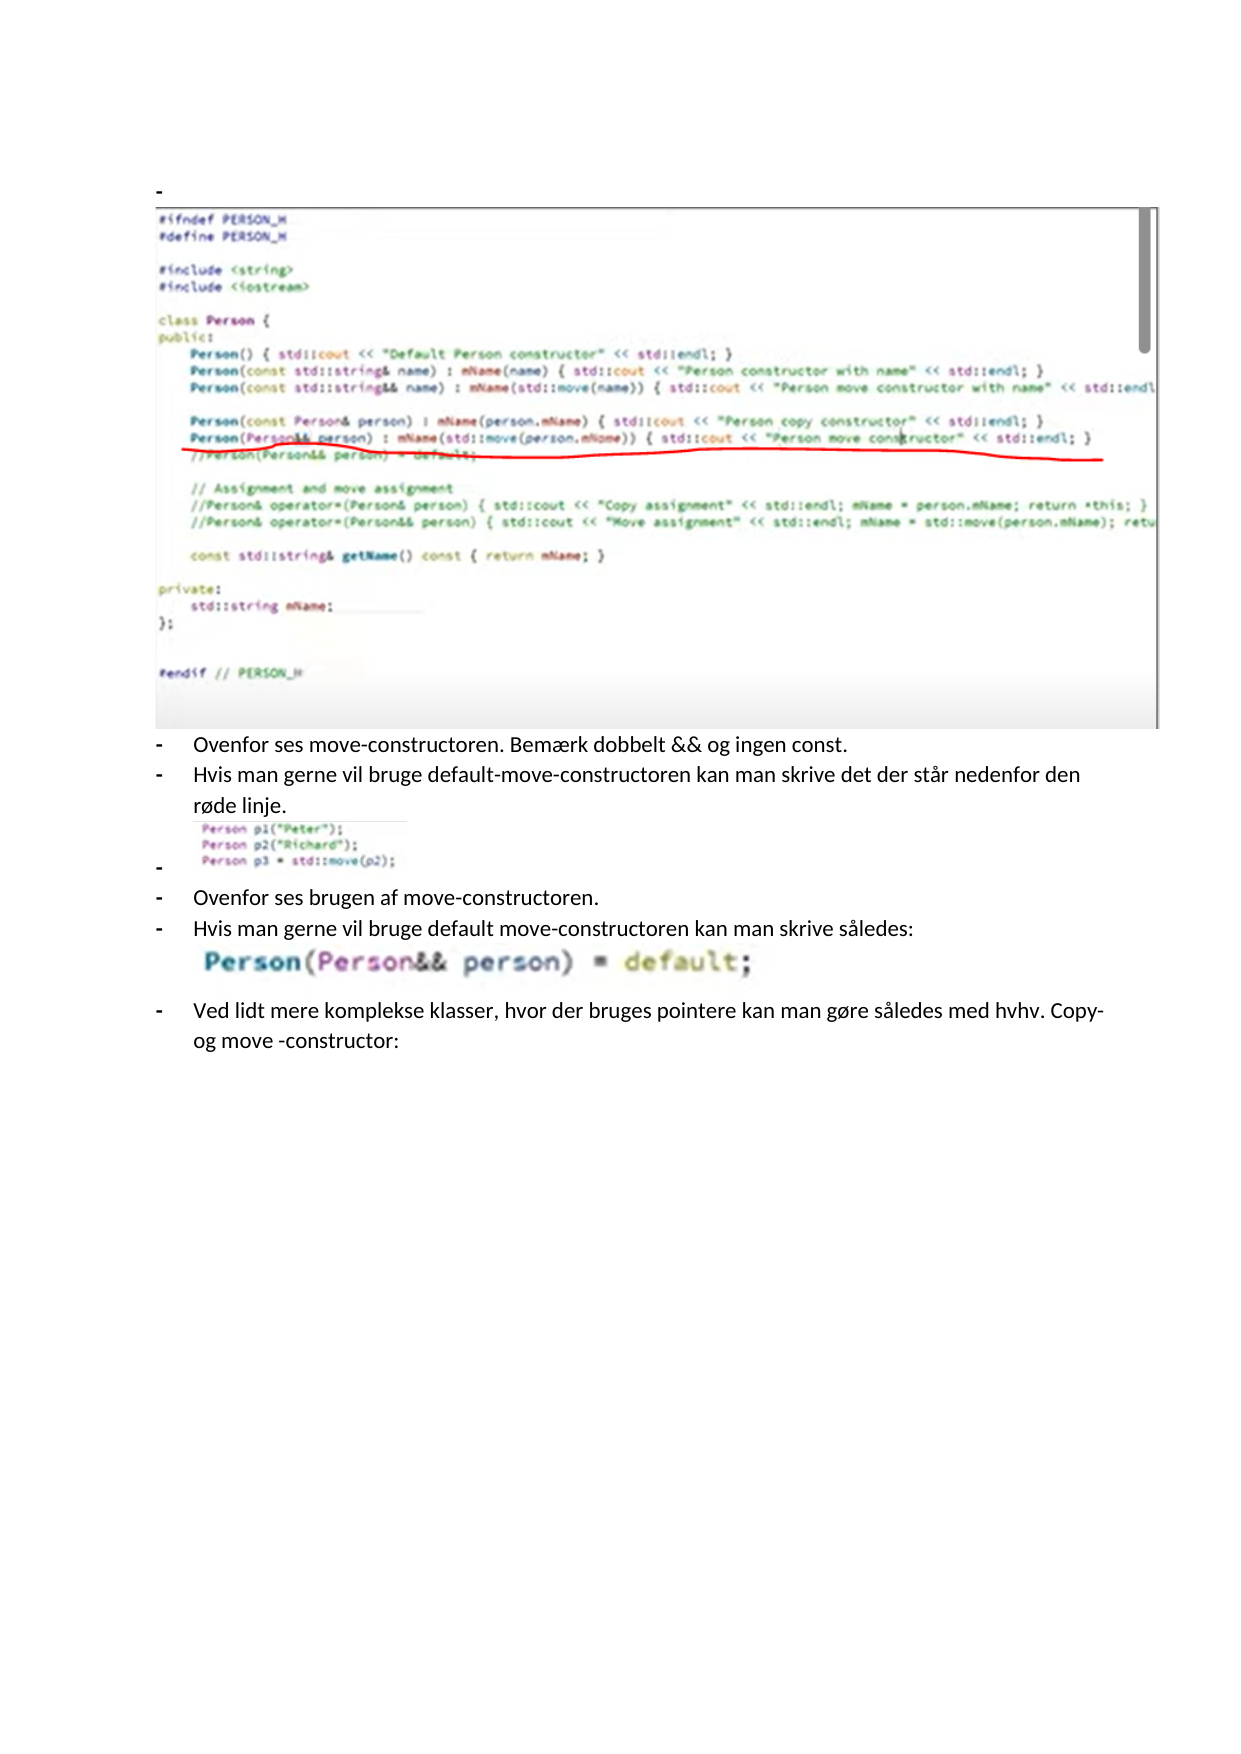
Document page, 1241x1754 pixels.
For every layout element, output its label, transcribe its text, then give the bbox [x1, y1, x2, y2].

list Ved lidt mere komplekse klasser, hvor der bruges pointere kan man gøre således med hvhv. Copy-og move -constructor: [156, 996, 1122, 1054]
list Hvis man gerne vil bruge default move-constructoren kan man skrive således: [156, 914, 1122, 942]
list Hvis man gerne vil bruge default-move-constructoren kan man skrive det der står nedenfor den røde linje. [156, 761, 1122, 819]
picture [193, 943, 773, 994]
list Ovenfor ses move-constructoren. Bemærk dobbelt && og ingen const. [156, 730, 1122, 758]
picture [155, 207, 1160, 729]
picture [193, 821, 408, 876]
list Ovenfor ses brugen af move-constructoren. [156, 883, 1122, 912]
